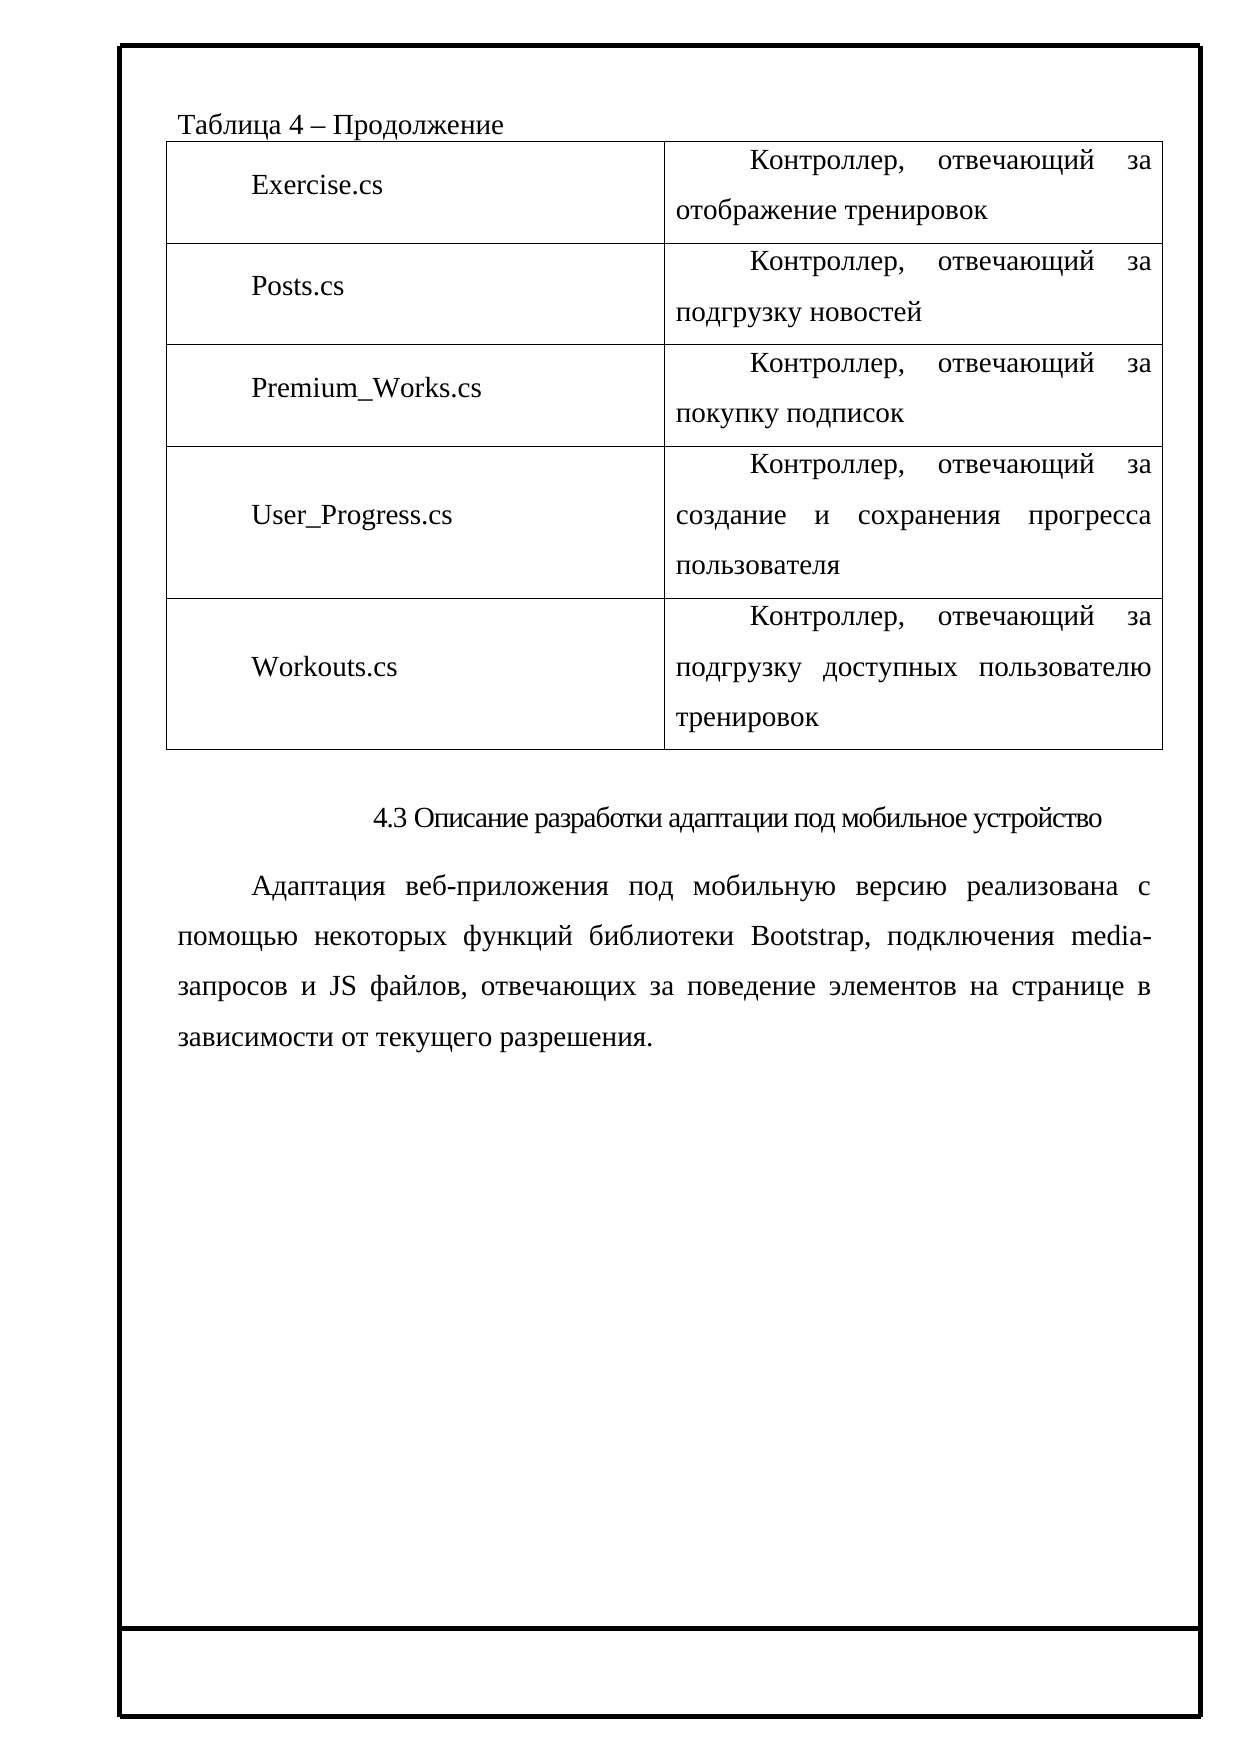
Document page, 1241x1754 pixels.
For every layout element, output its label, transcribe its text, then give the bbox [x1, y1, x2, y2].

table_cell User_Progress.cs [167, 447, 664, 597]
table_cell Контроллер, отвечающий за покупку подписок [665, 345, 1162, 446]
table_cell Exercise.cs [167, 142, 664, 242]
text Адаптация веб-приложения под мобильную версию реализована с помощью некоторых функций библиотеки Bootstrap, подключения media-запросов и JS файлов, отвечающих за поведение элементов на странице в зависимости от текущего разрешения. [177, 868, 1152, 1052]
title Описание разработки адаптации под мобильное устройство [325, 801, 1152, 834]
table_cell Контроллер, отвечающий за создание и сохранения прогресса пользователя [665, 447, 1162, 597]
table_cell Контроллер, отвечающий за подгрузку новостей [665, 244, 1162, 344]
table_cell Workouts.cs [167, 599, 664, 749]
table_header Таблица 4 – Продолжение [166, 107, 1163, 141]
table_cell Контроллер, отвечающий за отображение тренировок [665, 142, 1162, 242]
table_cell Posts.cs [167, 244, 664, 344]
table_cell Premium_Works.cs [167, 345, 664, 446]
table_cell Контроллер, отвечающий за подгрузку доступных пользователю тренировок [665, 599, 1162, 749]
